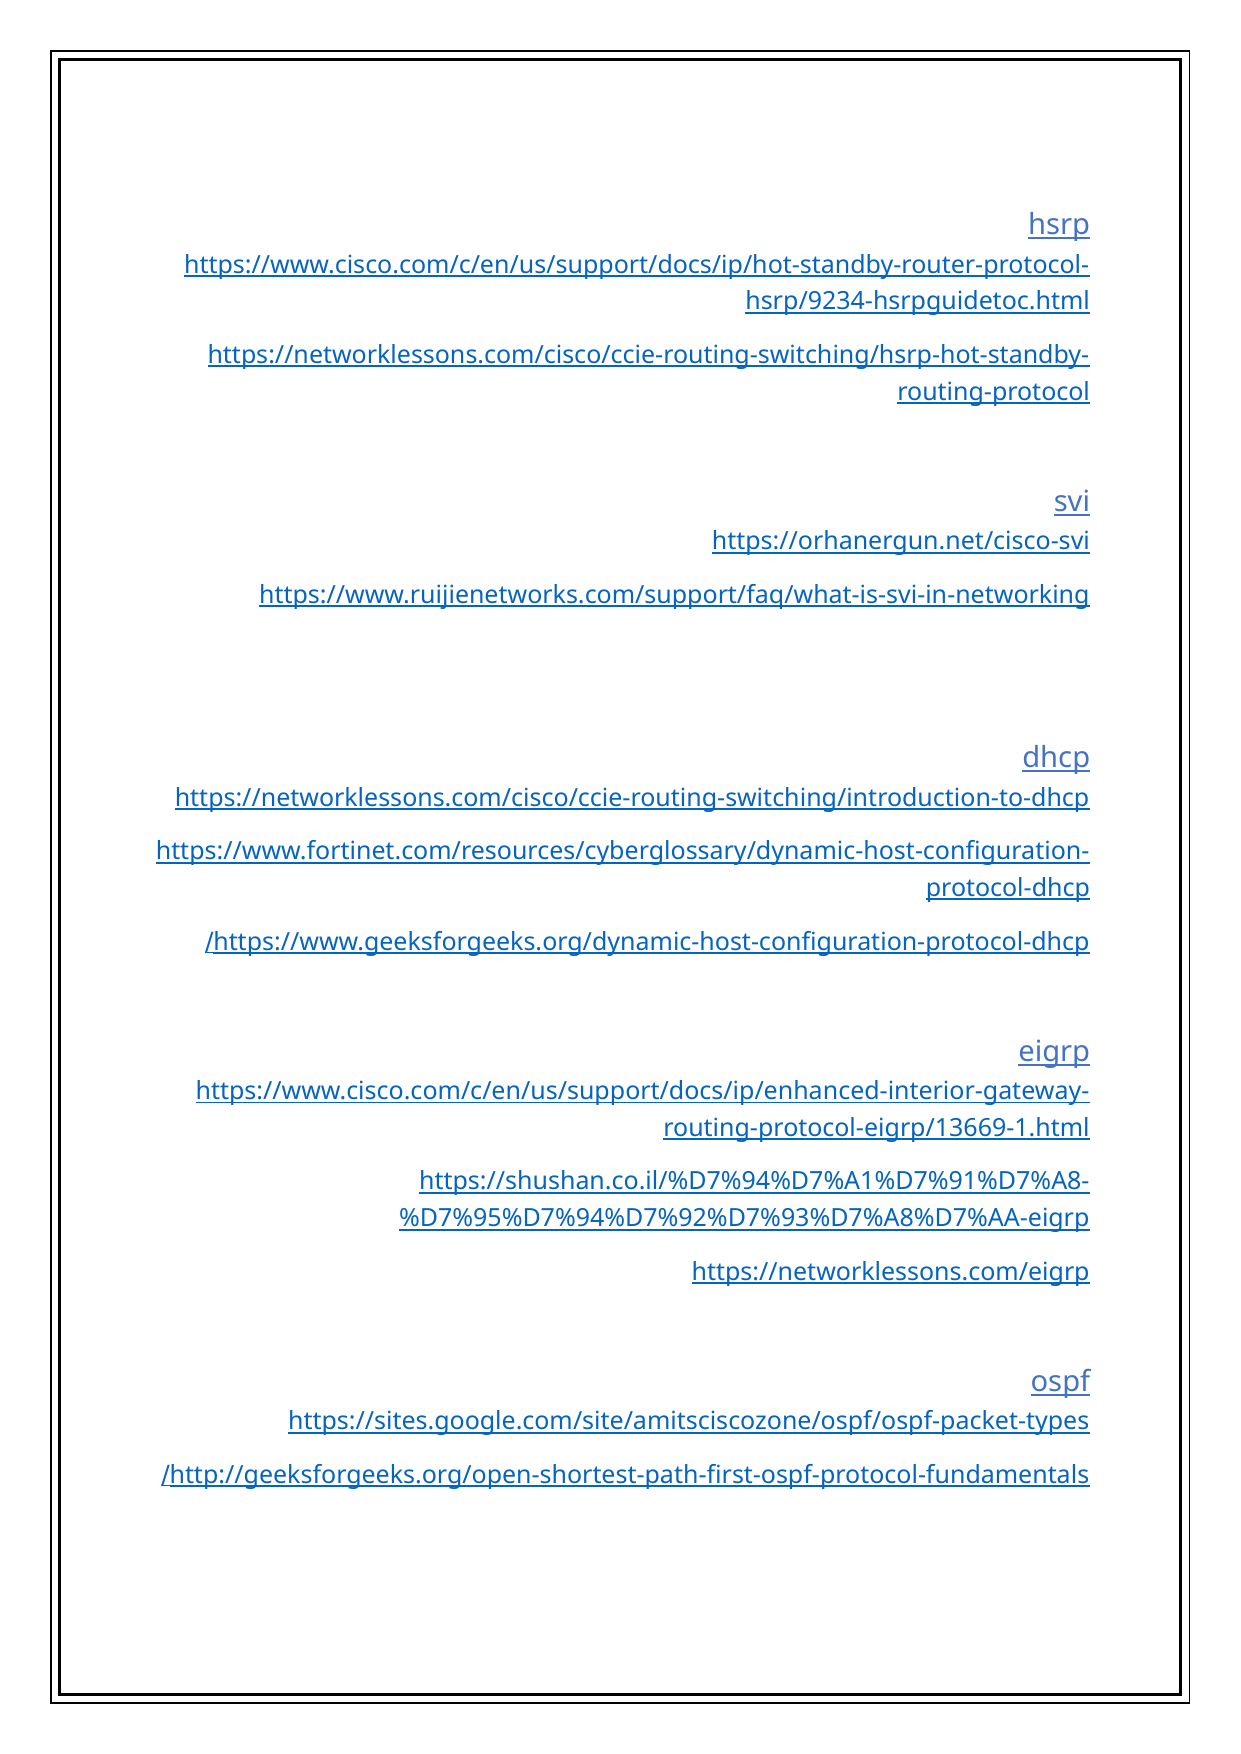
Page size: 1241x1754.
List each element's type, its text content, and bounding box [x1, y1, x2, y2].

text https://www.geeksforgeeks.org/dynamic-host-configuration-protocol-dhcp/ [150, 923, 1090, 957]
text http://geeksforgeeks.org/open-shortest-path-first-ospf-protocol-fundamentals/ [150, 1456, 1090, 1490]
text https://www.cisco.com/c/en/us/support/docs/ip/hot-standby-router-protocol-hsrp/9234-hsrpguidetoc.html [150, 246, 1090, 317]
text https://sites.google.com/site/amitsciscozone/ospf/ospf-packet-types [150, 1403, 1090, 1437]
text https://www.fortinet.com/resources/cyberglossary/dynamic-host-configuration-protocol-dhcp [150, 833, 1090, 904]
text https://www.ruijienetworks.com/support/faq/what-is-svi-in-networking [150, 576, 1090, 610]
text https://orhanergun.net/cisco-svi [150, 523, 1090, 557]
text https://networklessons.com/eigrp [150, 1253, 1090, 1287]
subtitle dhcp [150, 737, 1090, 776]
text https://networklessons.com/cisco/ccie-routing-switching/hsrp-hot-standby-routing-protocol [150, 336, 1090, 407]
text https://shushan.co.il/%D7%94%D7%A1%D7%91%D7%A8-%D7%95%D7%94%D7%92%D7%93%D7%A8%D7%AA-eigrp [150, 1163, 1090, 1234]
subtitle eigrp [150, 1030, 1090, 1070]
subtitle svi [150, 480, 1090, 520]
text https://networklessons.com/cisco/ccie-routing-switching/introduction-to-dhcp [150, 779, 1090, 813]
subtitle ospf [150, 1360, 1090, 1400]
subtitle hsrp [150, 203, 1090, 243]
text https://www.cisco.com/c/en/us/support/docs/ip/enhanced-interior-gateway-routing-protocol-eigrp/13669-1.html [150, 1073, 1090, 1144]
